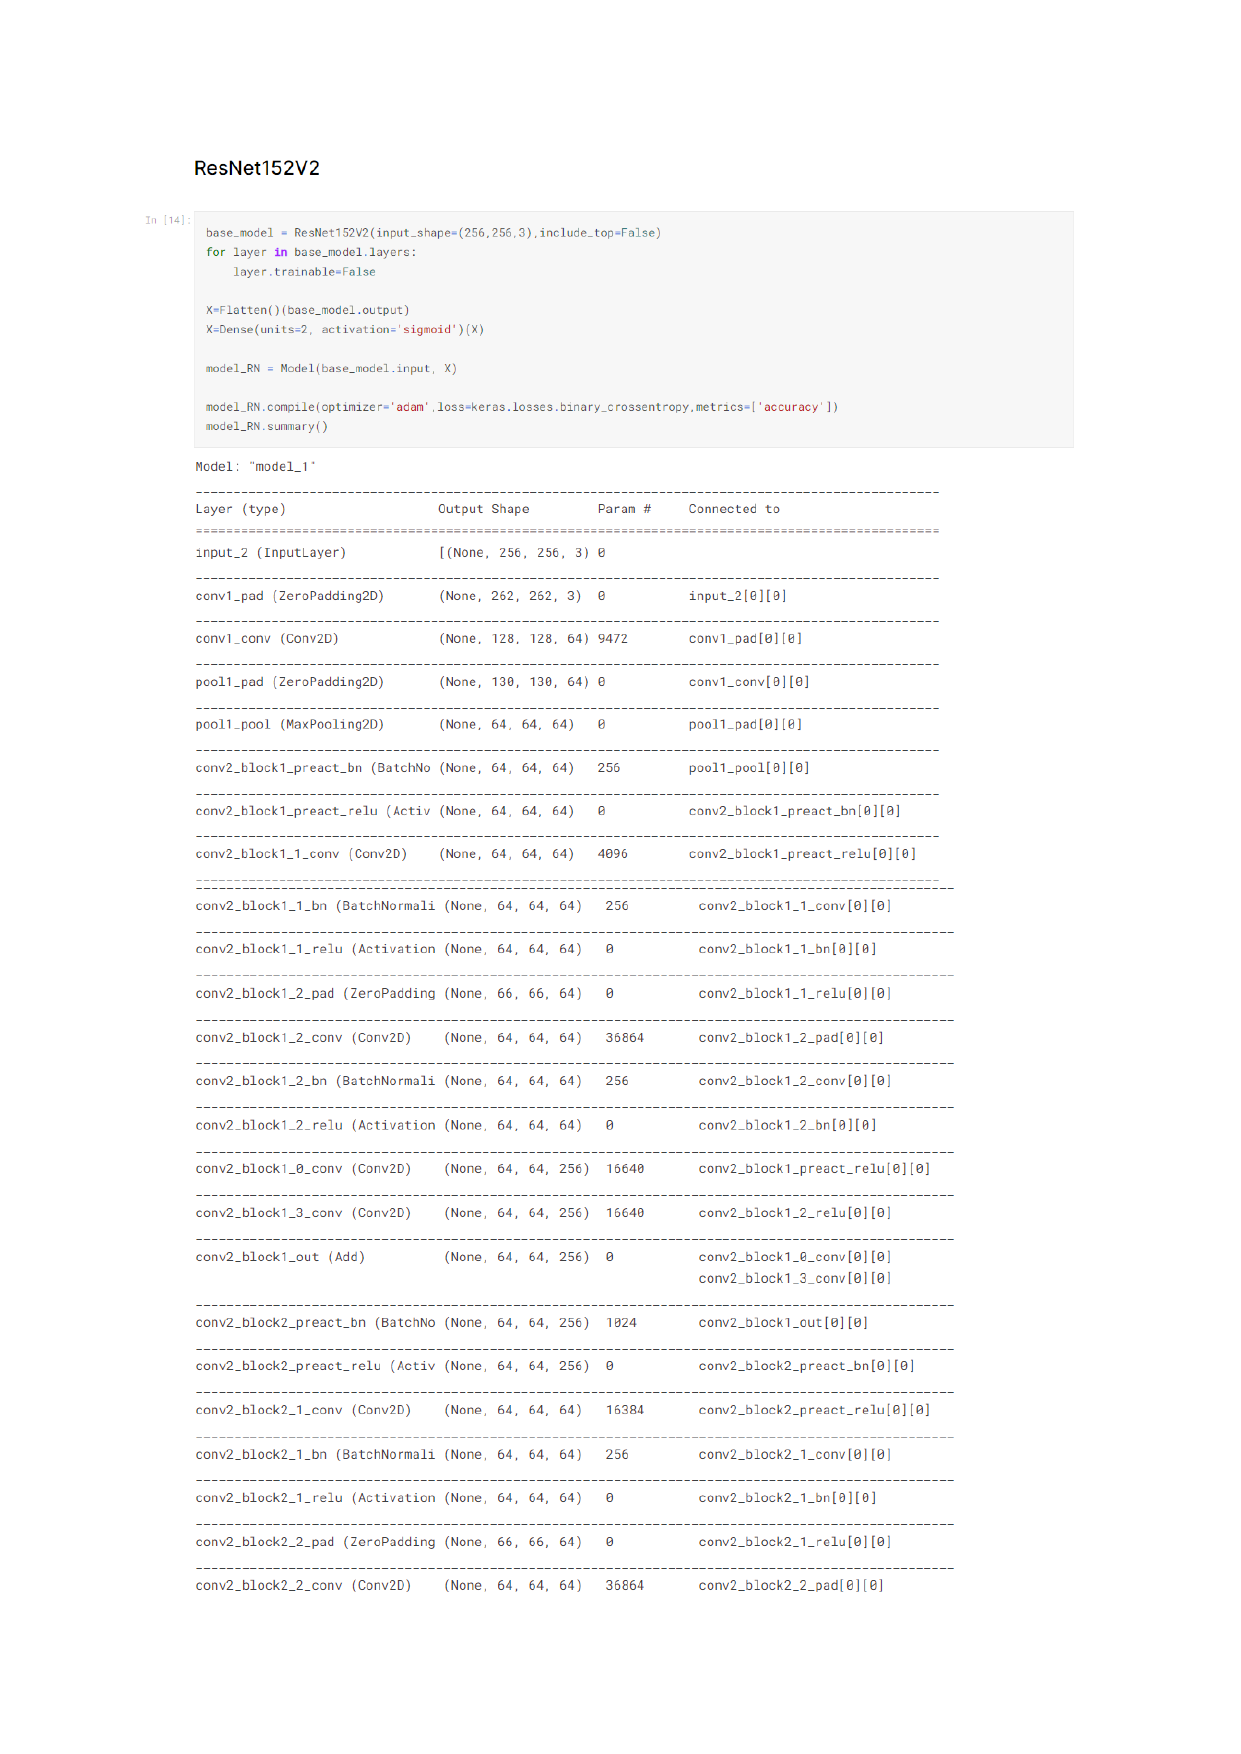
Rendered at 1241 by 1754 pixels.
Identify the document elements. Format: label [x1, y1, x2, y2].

picture [131, 150, 1085, 1603]
